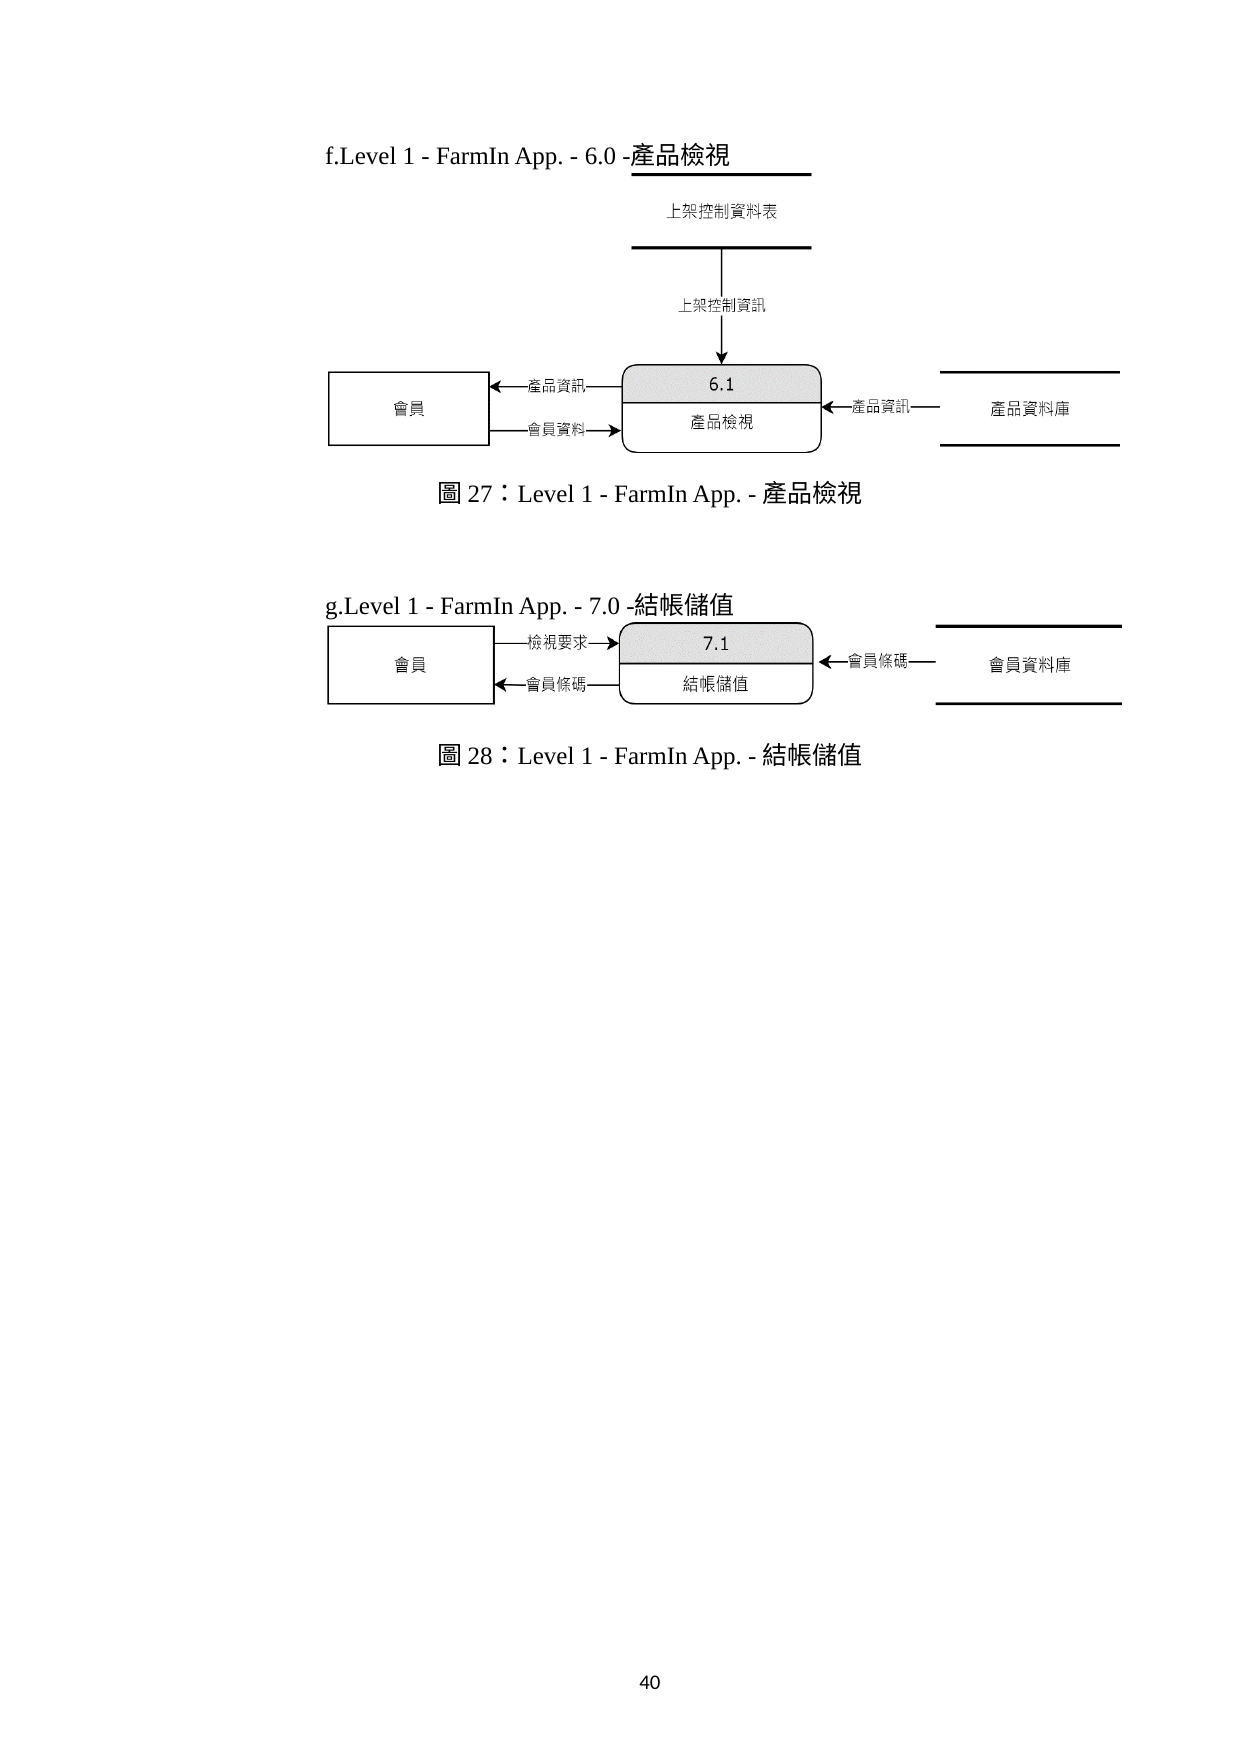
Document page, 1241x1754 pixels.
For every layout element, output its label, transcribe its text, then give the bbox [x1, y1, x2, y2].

text Level 1 - FarmIn App. - 6.0 -產品檢視 [325, 135, 1122, 172]
picture [327, 622, 1124, 709]
picture [327, 172, 1121, 453]
text Level 1 - FarmIn App. - 7.0 -結帳儲值 [325, 585, 1122, 622]
